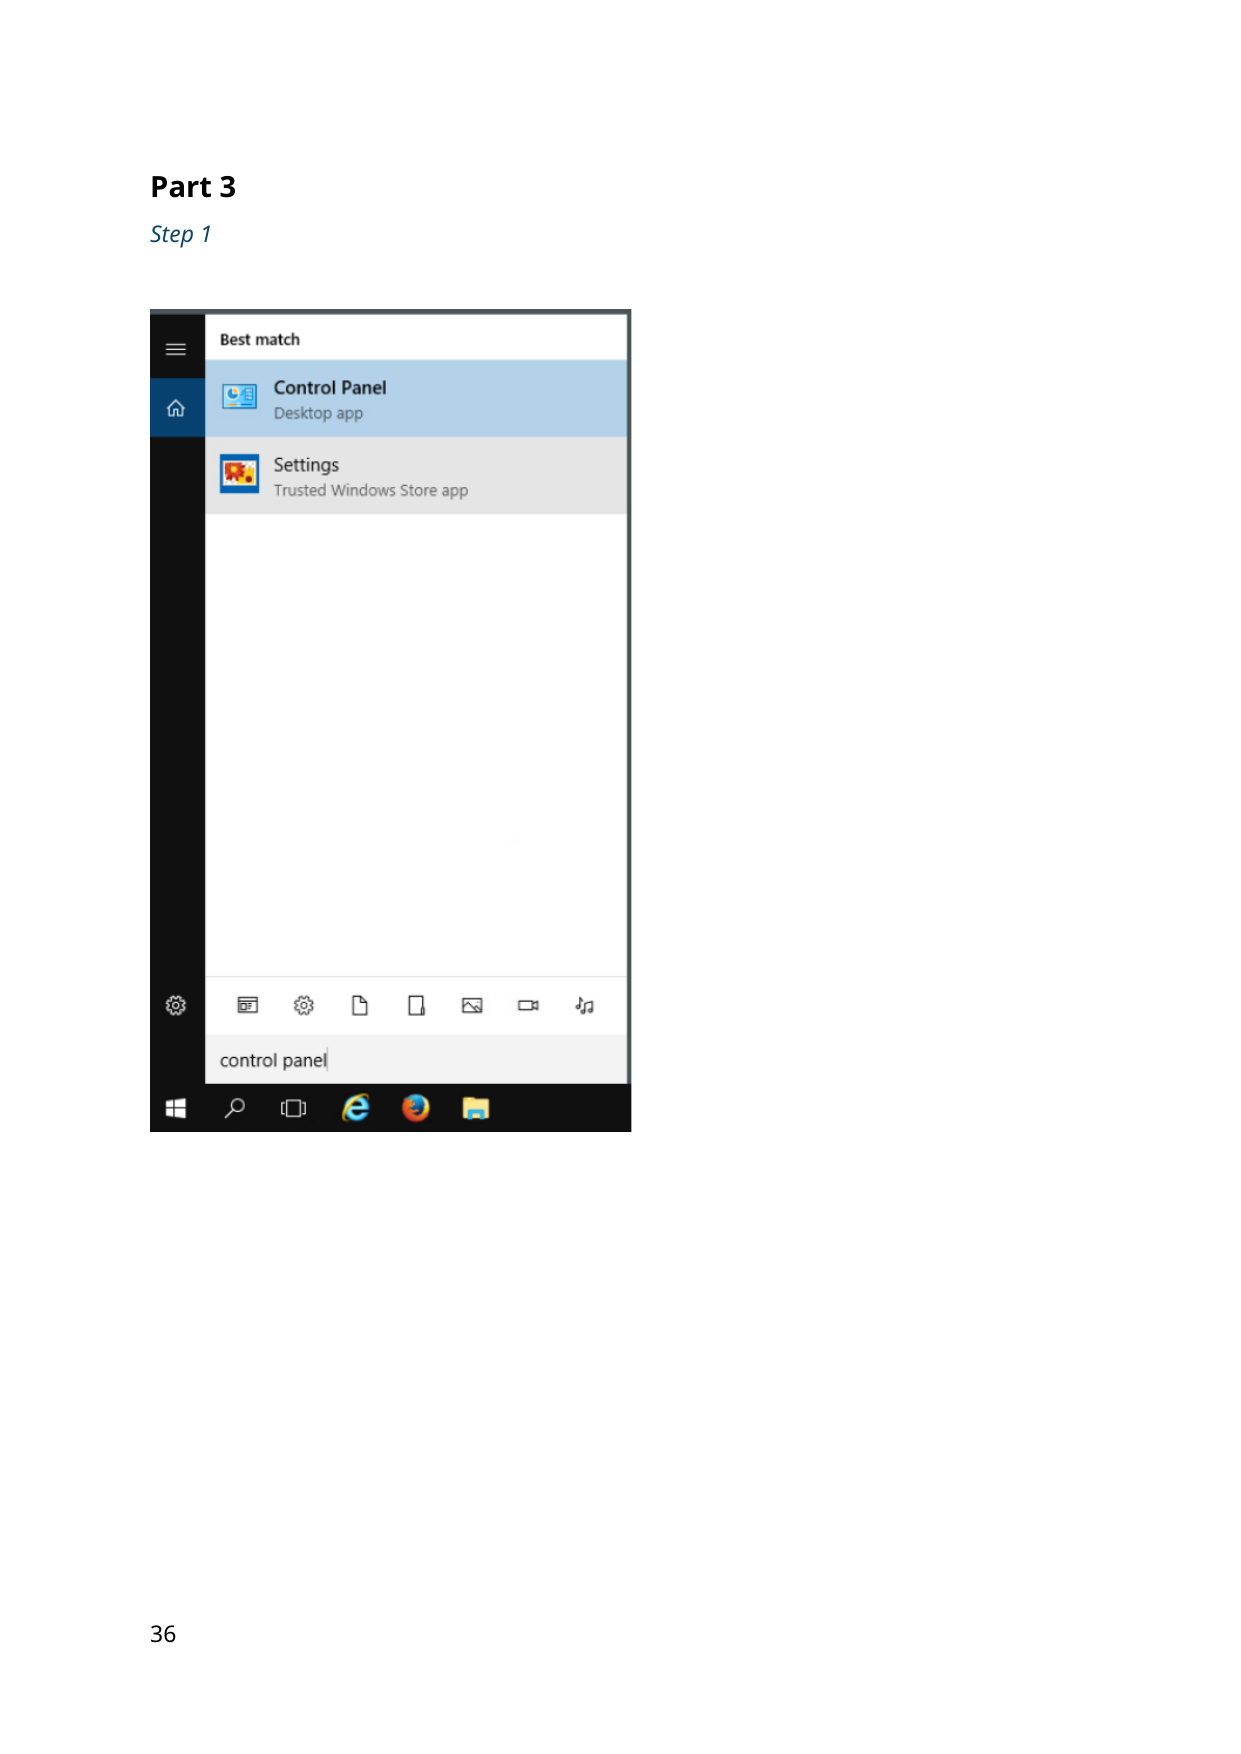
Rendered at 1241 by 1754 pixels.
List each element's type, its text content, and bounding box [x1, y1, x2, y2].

subtitle Step 1 [150, 218, 1090, 249]
subtitle Part 3 [150, 167, 1090, 206]
picture [150, 309, 632, 1132]
